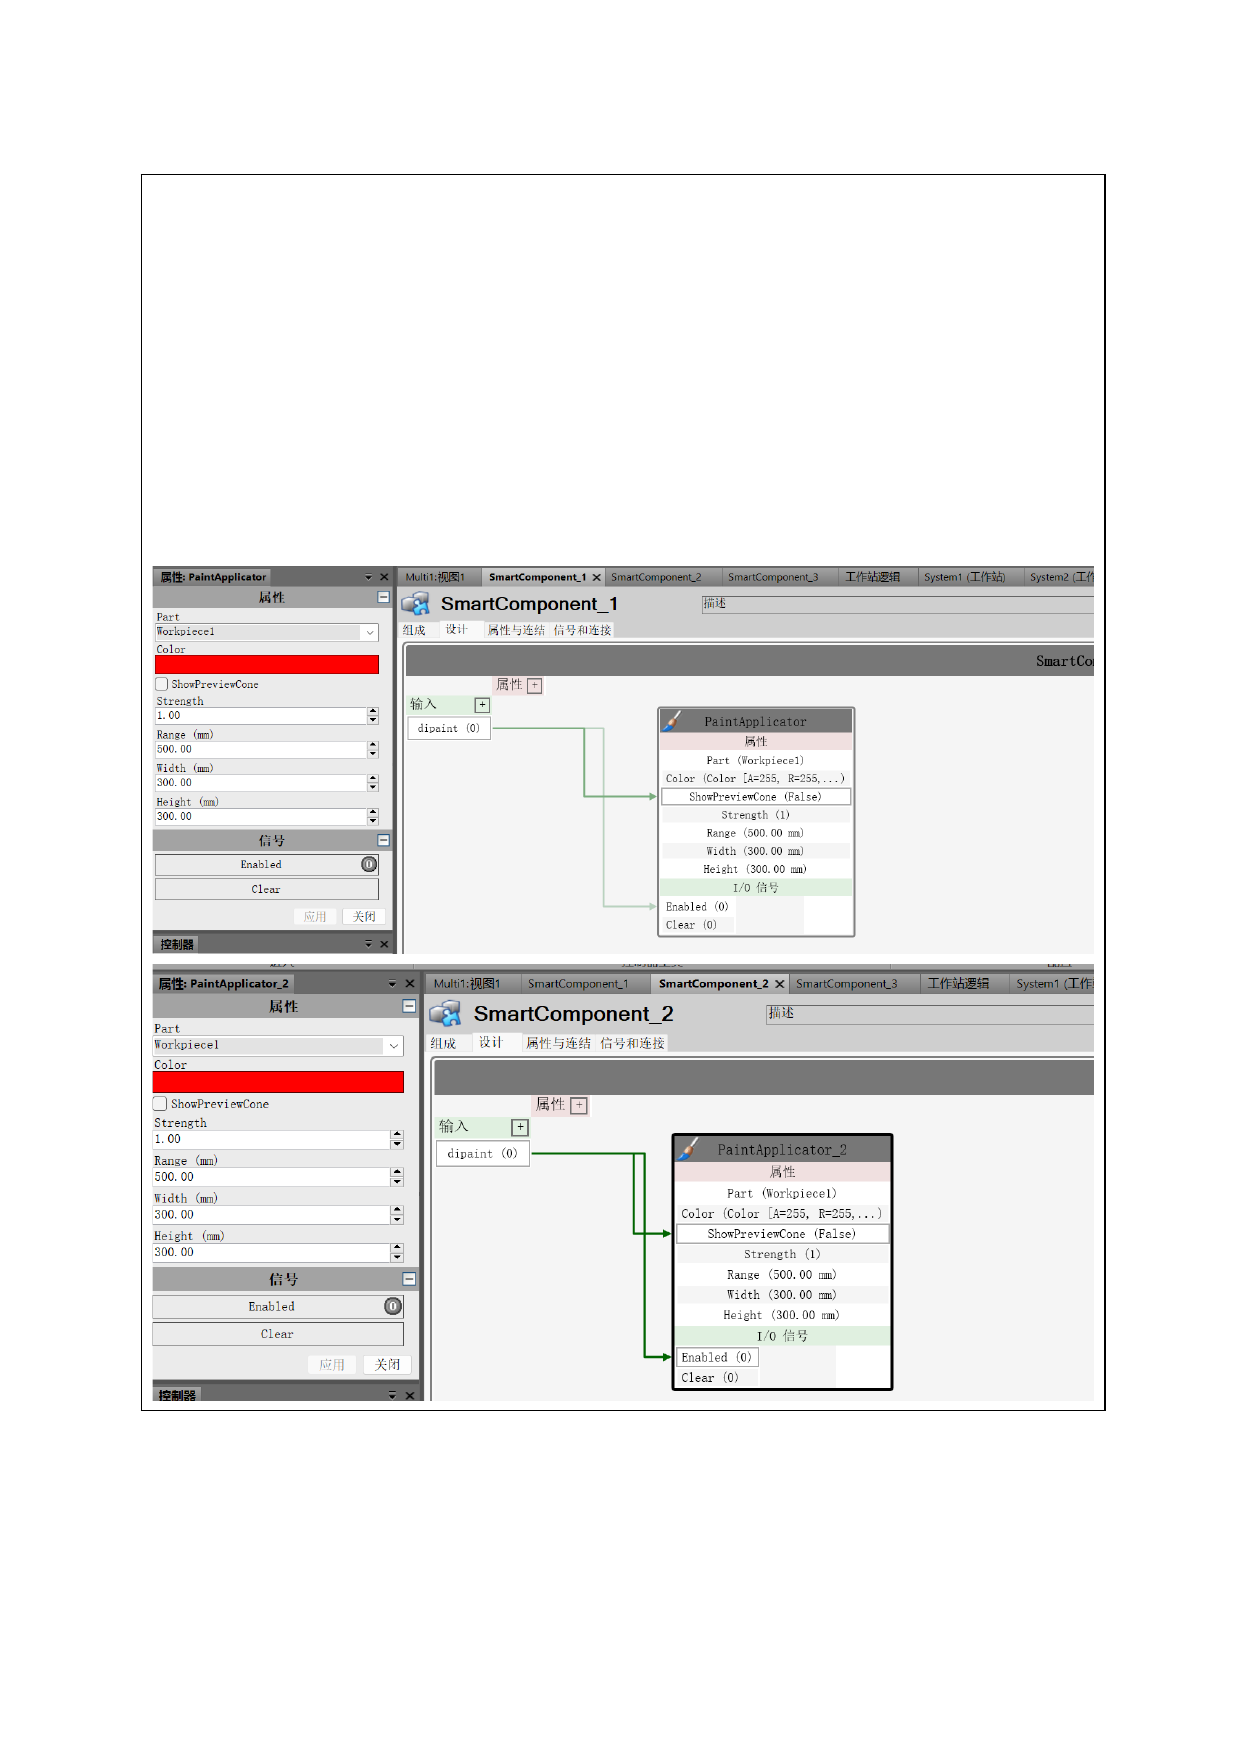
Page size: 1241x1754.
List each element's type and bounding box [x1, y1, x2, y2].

picture [152, 964, 1094, 1401]
picture [152, 566, 1094, 954]
table_header [142, 175, 1104, 1410]
